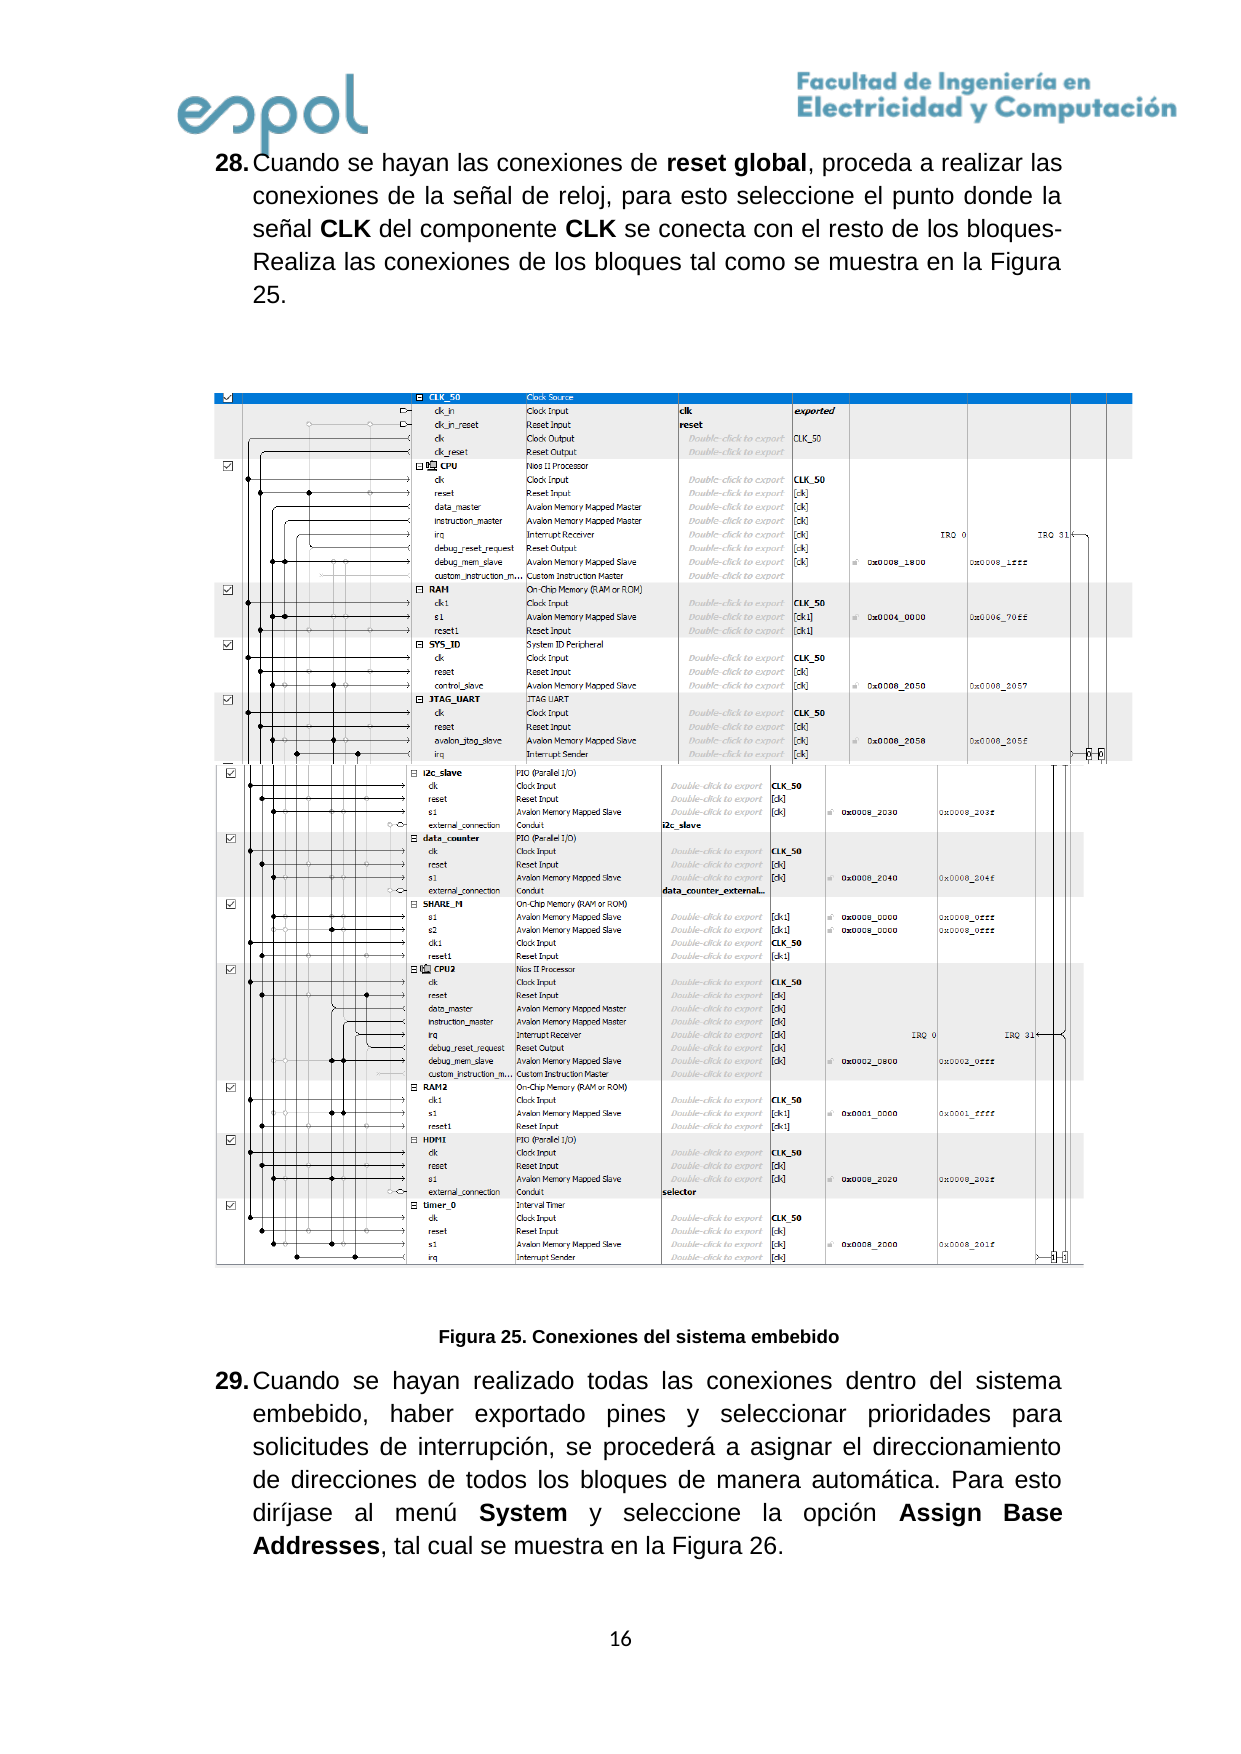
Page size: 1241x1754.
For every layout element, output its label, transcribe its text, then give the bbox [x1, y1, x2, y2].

list Cuando se hayan realizado todas las conexiones dentro del sistema embebido, haber exportado pines y seleccionar prioridades para solicitudes de interrupción, se procederá a asignar el direccionamiento de direcciones de todos los bloques de manera automática. Para esto diríjase al menú System y seleccione la opción Assign Base Addresses, tal cual se muestra en la Figura 26. [215, 1366, 1063, 1560]
list Cuando se hayan las conexiones de reset global, proceda a realizar las conexiones de la señal de reloj, para esto seleccione el punto donde la señal CLK del componente CLK se conecta con el resto de los bloques- Realiza las conexiones de los bloques tal como se muestra en la Figura 25. [215, 148, 1063, 308]
text Figura 25. Conexiones del sistema embebido [215, 1326, 1063, 1348]
picture [214, 765, 1084, 1268]
picture [786, 55, 1178, 136]
picture [177, 73, 381, 156]
picture [214, 393, 1133, 764]
